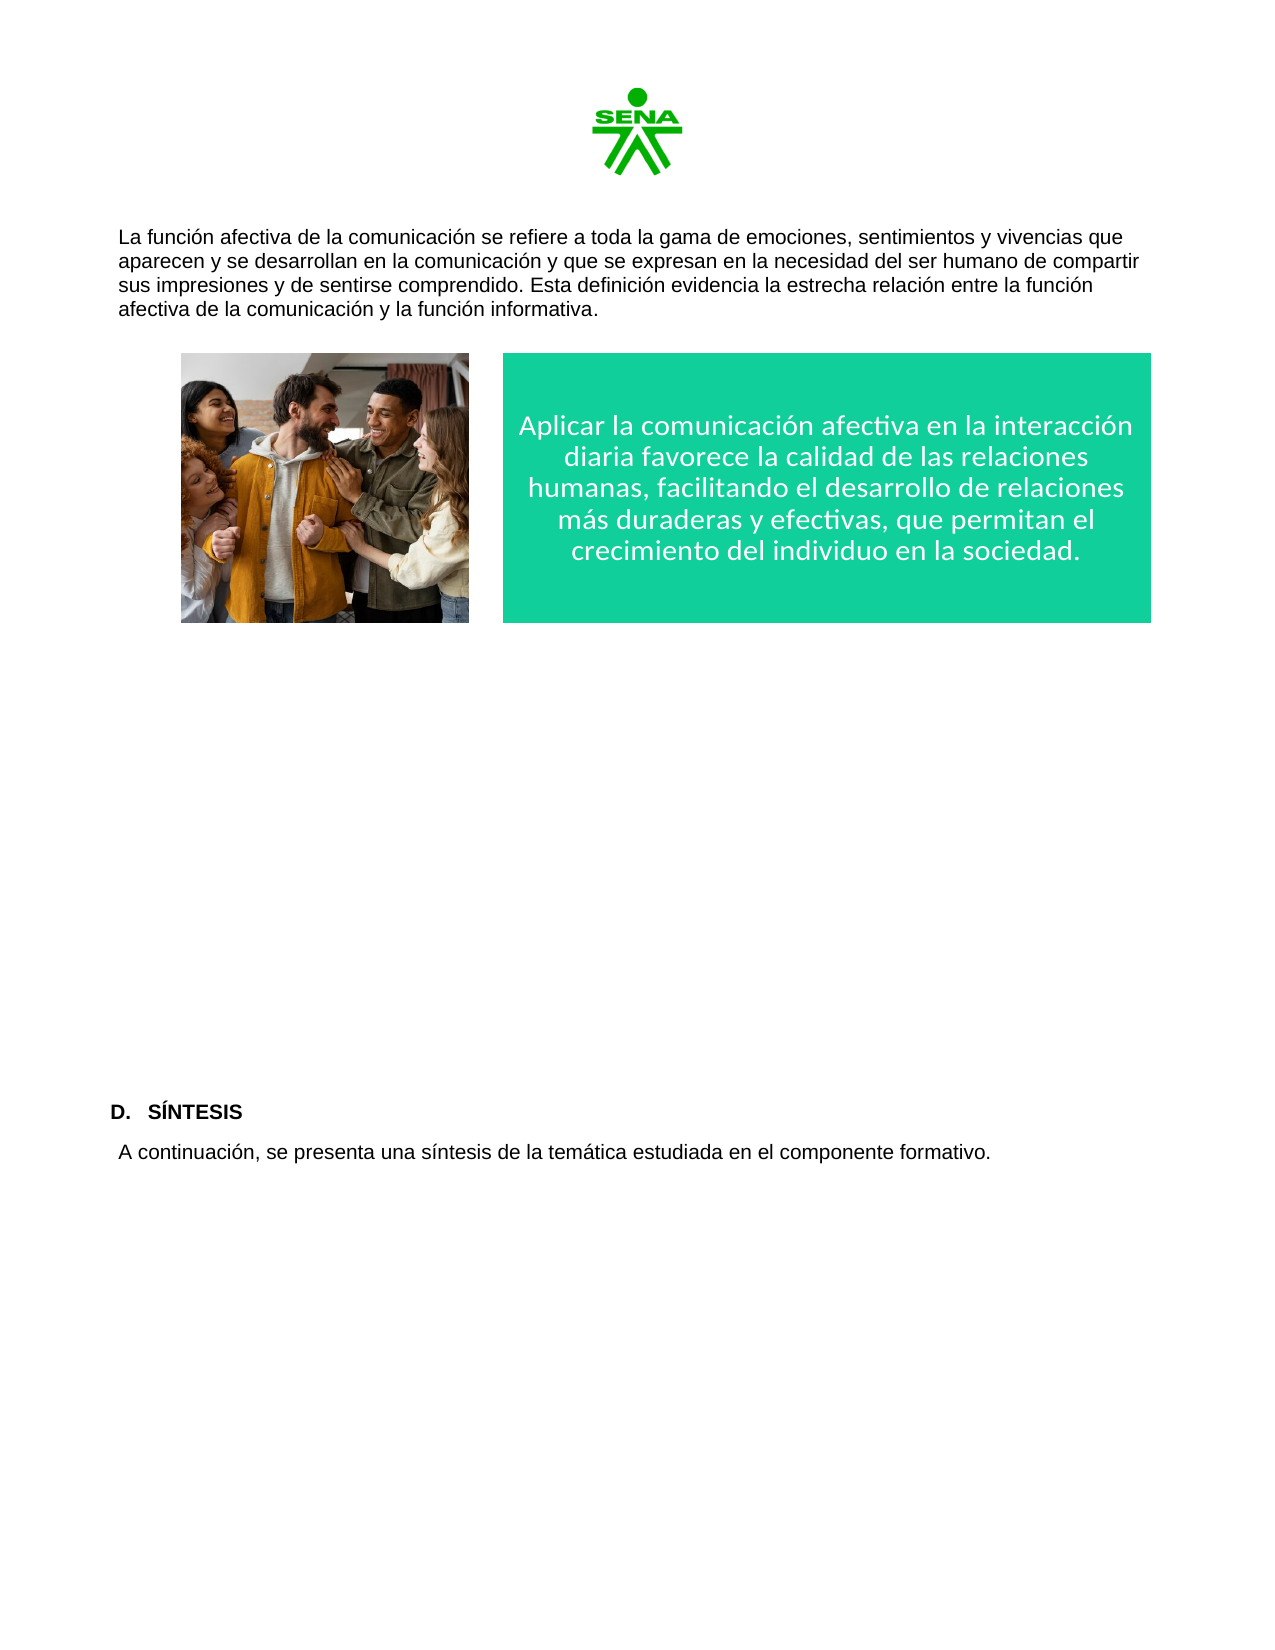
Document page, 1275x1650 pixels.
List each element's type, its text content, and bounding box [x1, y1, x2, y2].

picture [181, 353, 469, 623]
text La función afectiva de la comunicación se refiere a toda la gama de emociones, sentimientos y vivencias que aparecen y se desarrollan en la comunicación y que se expresan en la necesidad del ser humano de compartir sus impresiones y de sentirse comprendido. Esta definición evidencia la estrecha relación entre la función afectiva de la comunicación y la función informativa. [118, 225, 1157, 321]
text A continuación, se presenta una síntesis de la temática estudiada en el componente formativo. [118, 1140, 1157, 1164]
picture [592, 87, 683, 176]
list SÍNTESIS [110, 1100, 1157, 1124]
